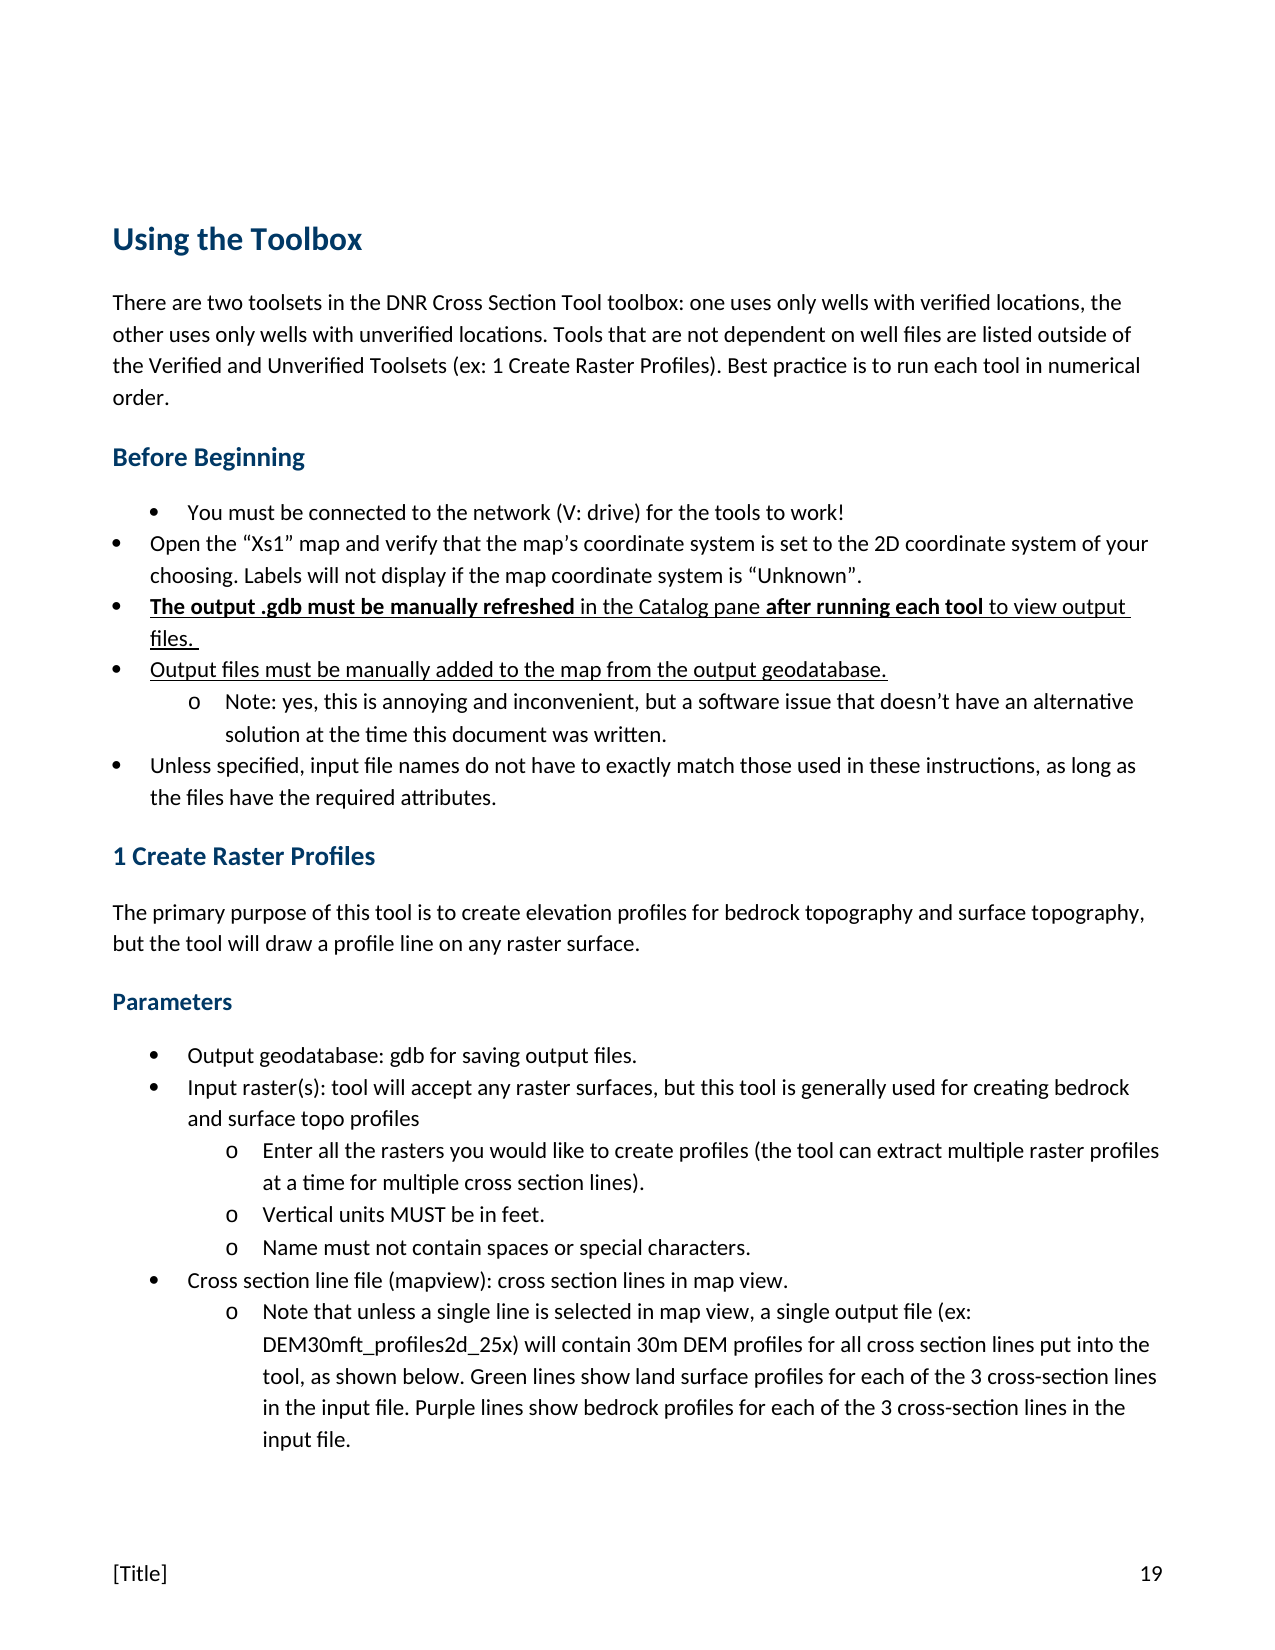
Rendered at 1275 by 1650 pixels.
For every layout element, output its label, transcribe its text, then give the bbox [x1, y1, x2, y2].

subtitle Before Beginning [112, 440, 1162, 473]
list Note: yes, this is annoying and inconvenient, but a software issue that doesn’t have an alternative solution at the time this document was written. [187, 687, 1162, 748]
list Cross section line file (mapview): cross section lines in map view. [150, 1266, 1162, 1294]
list Input raster(s): tool will accept any raster surfaces, but this tool is generally used for creating bedrock and surface topo profiles [150, 1073, 1162, 1132]
subtitle Using the Toolbox [112, 217, 1162, 258]
list Output files must be manually added to the map from the output geodatabase. [112, 656, 1162, 684]
list Output geodatabase: gdb for saving output files. [150, 1041, 1162, 1069]
list Enter all the rasters you would like to create profiles (the tool can extract multiple raster profiles at a time for multiple cross section lines). [225, 1136, 1162, 1197]
list Name must not contain spaces or special characters. [225, 1233, 1162, 1262]
list You must be connected to the network (V: drive) for the tools to work! [150, 498, 1162, 526]
subtitle Parameters [112, 986, 1162, 1016]
list Unless specified, input file names do not have to exactly match those used in these instructions, as long as the files have the required attributes. [112, 751, 1162, 811]
list The output .gdb must be manually refreshed in the Catalog pane after running each tool to view output files. [112, 592, 1162, 652]
text The primary purpose of this tool is to create elevation profiles for bedrock topography and surface topography, but the tool will draw a profile line on any raster surface. [112, 898, 1162, 957]
list Vertical units MUST be in feet. [225, 1200, 1162, 1229]
subtitle 1 Create Raster Profiles [112, 839, 1162, 873]
text There are two toolsets in the DNR Cross Section Tool toolbox: one uses only wells with verified locations, the other uses only wells with unverified locations. Tools that are not dependent on well files are listed outside of the Verified and Unverified Toolsets (ex: 1 Create Raster Profiles). Best practice is to run each tool in numerical order. [112, 288, 1162, 411]
list Note that unless a single line is selected in map view, a single output file (ex: DEM30mft_profiles2d_25x) will contain 30m DEM profiles for all cross section lines put into the tool, as shown below. Green lines show land surface profiles for each of the 3 cross-section lines in the input file. Purple lines show bedrock profiles for each of the 3 cross-section lines in the input file. [225, 1297, 1162, 1453]
list Open the “Xs1” map and verify that the map’s coordinate system is set to the 2D coordinate system of your choosing. Labels will not display if the map coordinate system is “Unknown”. [112, 529, 1162, 589]
